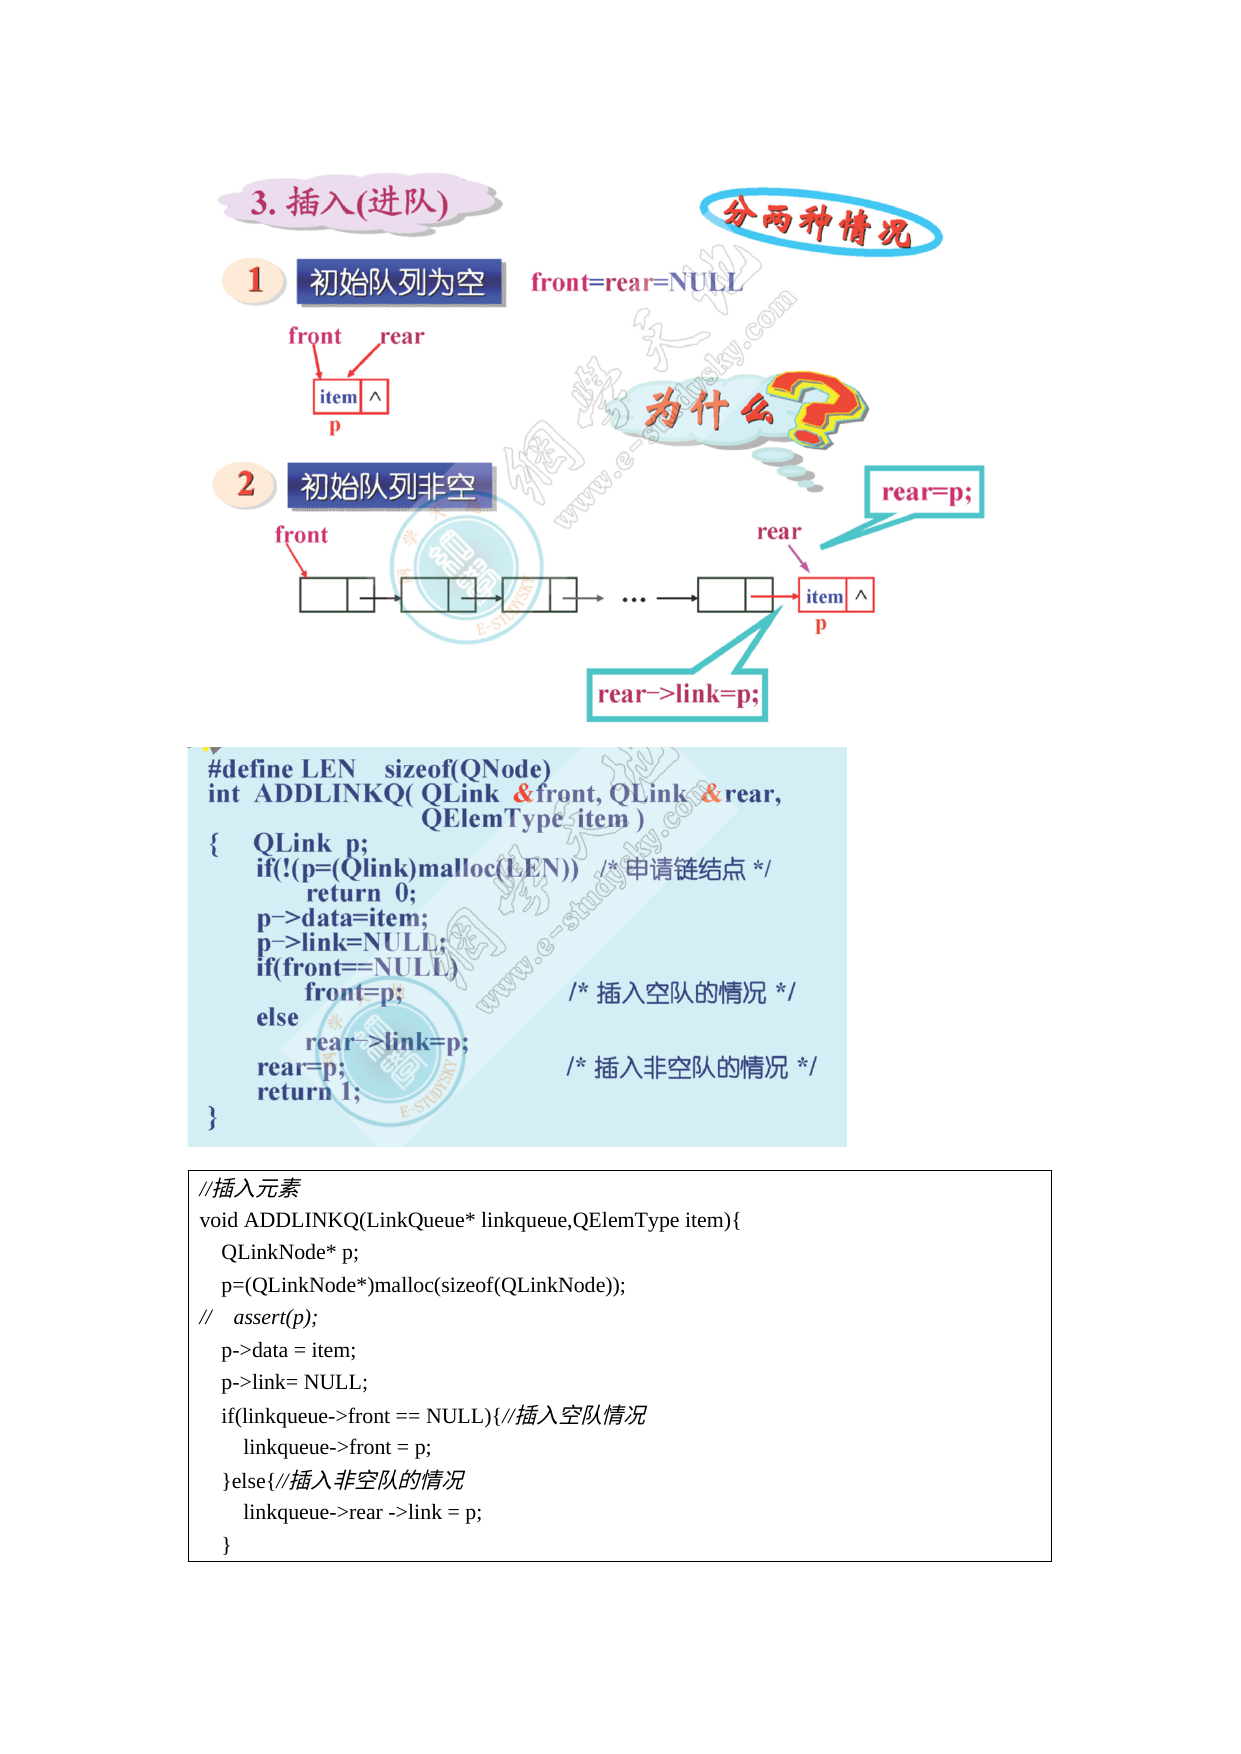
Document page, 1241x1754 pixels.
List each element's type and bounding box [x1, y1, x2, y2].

picture [187, 747, 847, 1147]
table_header [189, 1171, 1051, 1561]
picture [187, 162, 990, 730]
